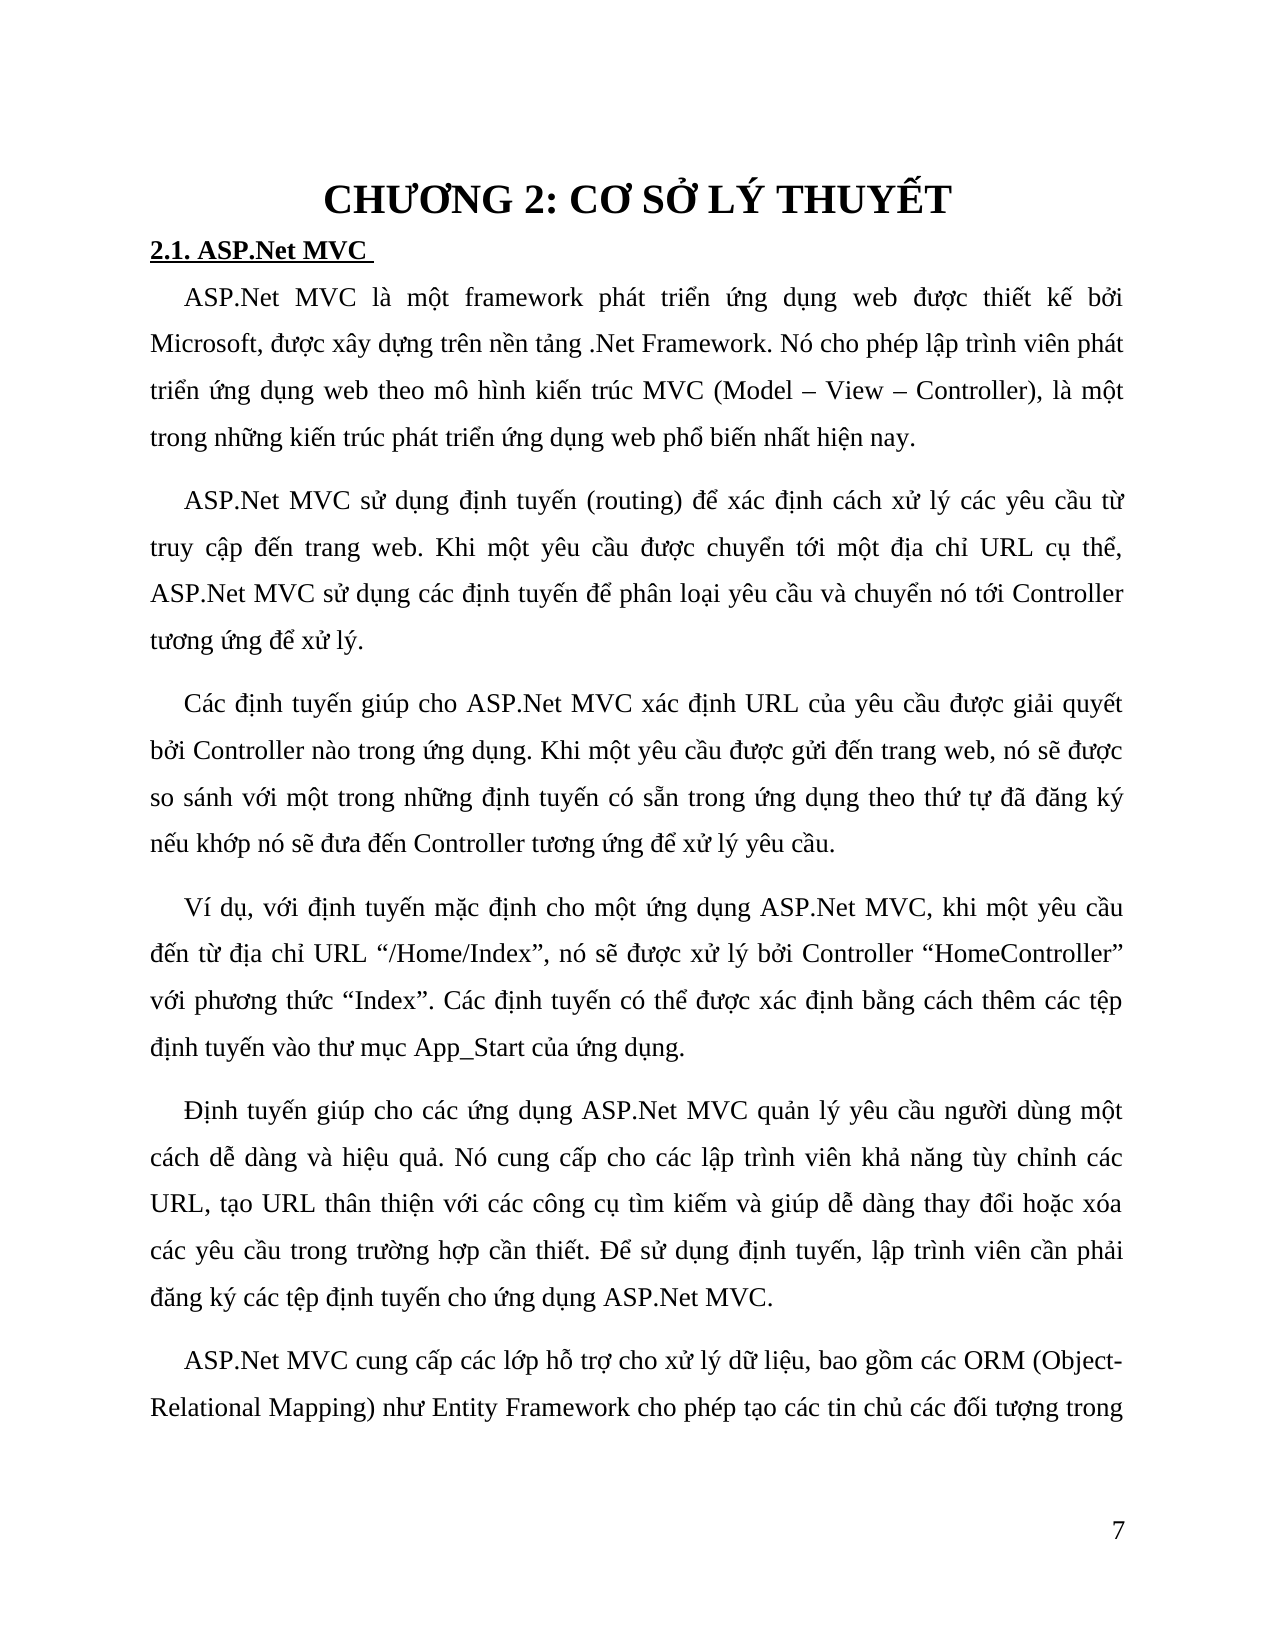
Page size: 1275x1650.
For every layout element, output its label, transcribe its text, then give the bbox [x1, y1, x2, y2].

text ASP.Net MVC sử dụng định tuyến (routing) để xác định cách xử lý các yêu cầu từ truy cập đến trang web. Khi một yêu cầu được chuyển tới một địa chỉ URL cụ thể, ASP.Net MVC sử dụng các định tuyến để phân loại yêu cầu và chuyển nó tới Controller tương ứng để xử lý. [150, 484, 1125, 655]
text 2.1. ASP.Net MVC [150, 234, 1125, 265]
text Định tuyến giúp cho các ứng dụng ASP.Net MVC quản lý yêu cầu người dùng một cách dễ dàng và hiệu quả. Nó cung cấp cho các lập trình viên khả năng tùy chỉnh các URL, tạo URL thân thiện với các công cụ tìm kiếm và giúp dễ dàng thay đổi hoặc xóa các yêu cầu trong trường hợp cần thiết. Để sử dụng định tuyến, lập trình viên cần phải đăng ký các tệp định tuyến cho ứng dụng ASP.Net MVC. [150, 1094, 1125, 1312]
text Các định tuyến giúp cho ASP.Net MVC xác định URL của yêu cầu được giải quyết bởi Controller nào trong ứng dụng. Khi một yêu cầu được gửi đến trang web, nó sẽ được so sánh với một trong những định tuyến có sẵn trong ứng dụng theo thứ tự đã đăng ký nếu khớp nó sẽ đưa đến Controller tương ứng để xử lý yêu cầu. [150, 688, 1125, 859]
text Ví dụ, với định tuyến mặc định cho một ứng dụng ASP.Net MVC, khi một yêu cầu đến từ địa chỉ URL “/Home/Index”, nó sẽ được xử lý bởi Controller “HomeController” với phương thức “Index”. Các định tuyến có thể được xác định bằng cách thêm các tệp định tuyến vào thư mục App_Start của ứng dụng. [150, 891, 1125, 1062]
text CHƯƠNG 2: CƠ SỞ LÝ THUYẾT [150, 175, 1125, 223]
text ASP.Net MVC là một framework phát triển ứng dụng web được thiết kế bởi Microsoft, được xây dựng trên nền tảng .Net Framework. Nó cho phép lập trình viên phát triển ứng dụng web theo mô hình kiến trúc MVC (Model – View – Controller), là một trong những kiến trúc phát triển ứng dụng web phổ biến nhất hiện nay. [150, 281, 1125, 452]
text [150, 1344, 1125, 1422]
